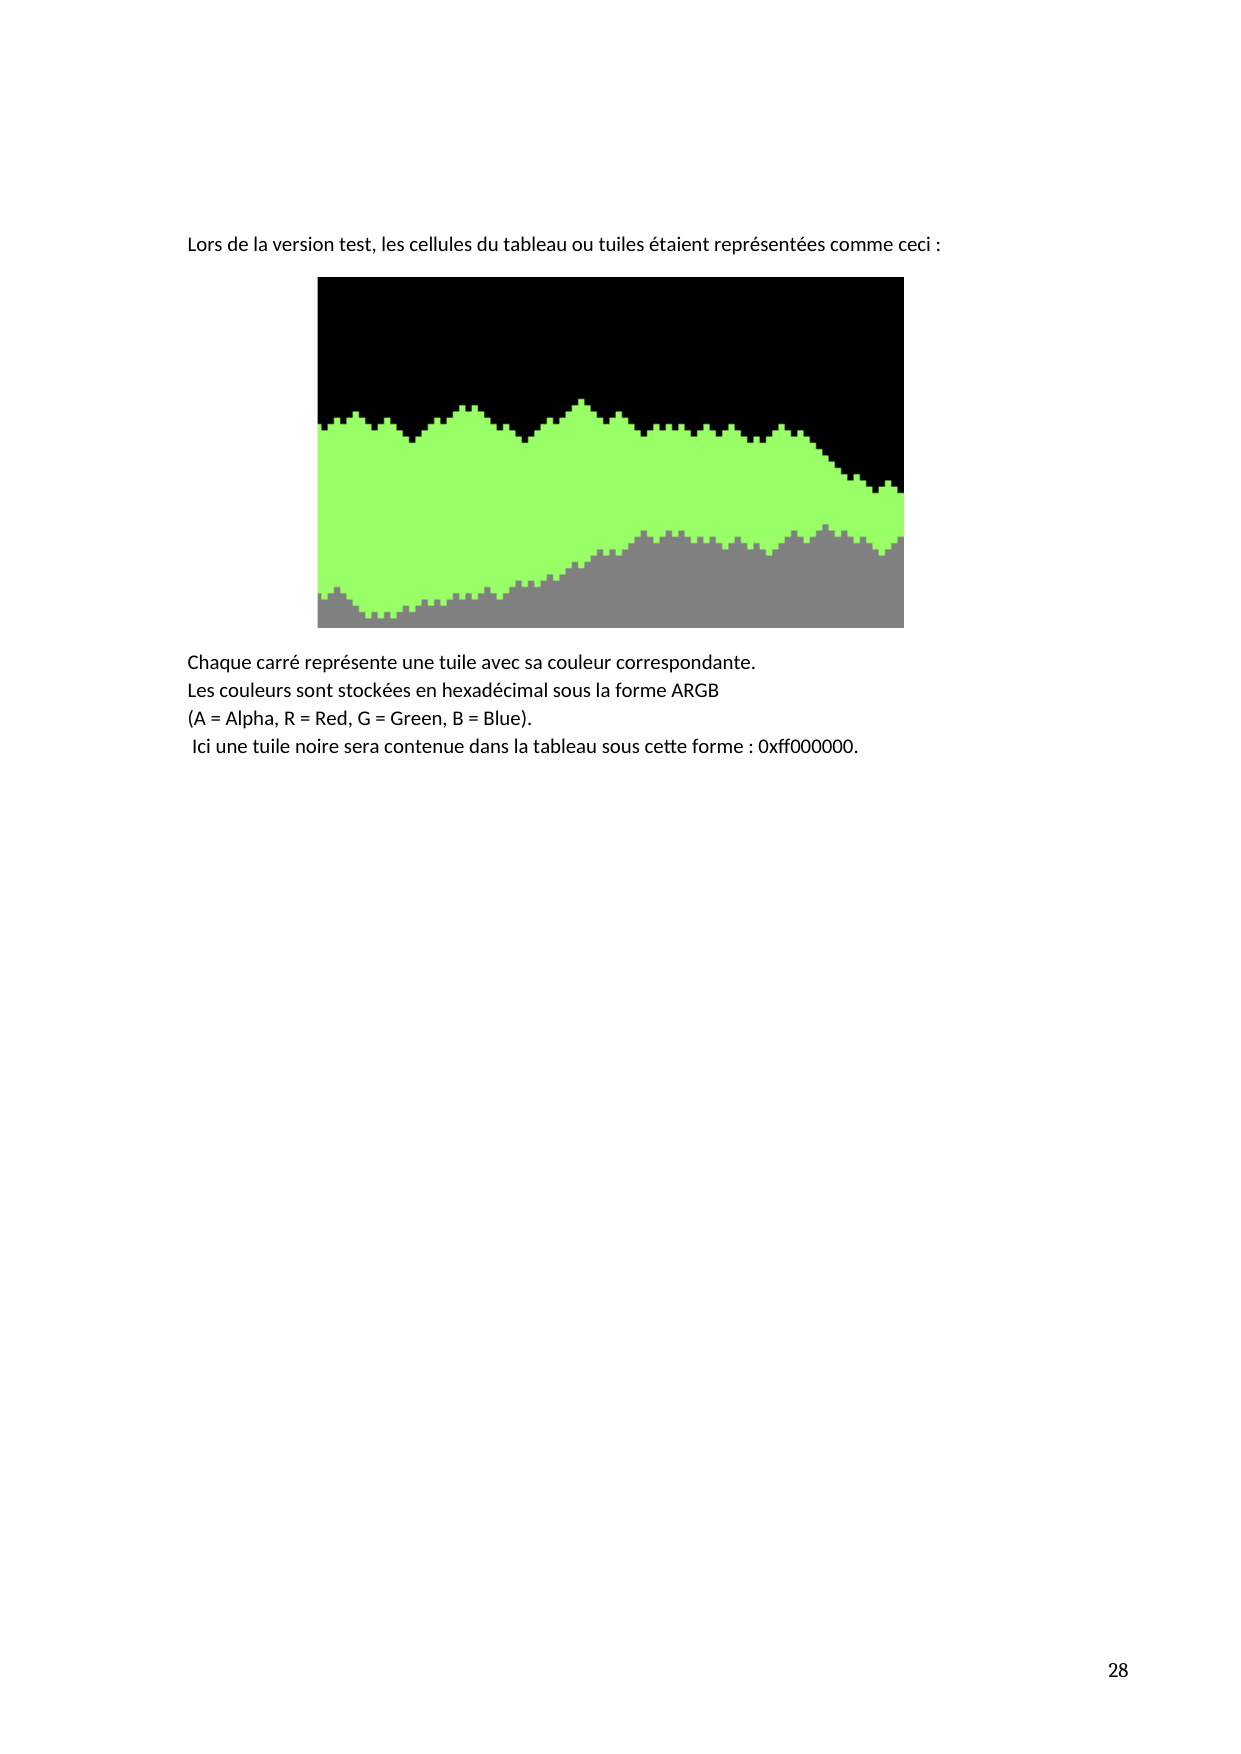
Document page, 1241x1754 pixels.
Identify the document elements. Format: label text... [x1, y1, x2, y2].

picture [317, 277, 904, 628]
text Chaque carré représente une tuile avec sa couleur correspondante. [187, 649, 1057, 675]
text Les couleurs sont stockées en hexadécimal sous la forme ARGB [187, 677, 1057, 703]
text Ici une tuile noire sera contenue dans la tableau sous cette forme : 0xff000000. [187, 733, 1057, 759]
text Lors de la version test, les cellules du tableau ou tuiles étaient représentées comme ceci : [187, 231, 1057, 256]
text (A = Alpha, R = Red, G = Green, B = Blue). [187, 705, 1057, 731]
